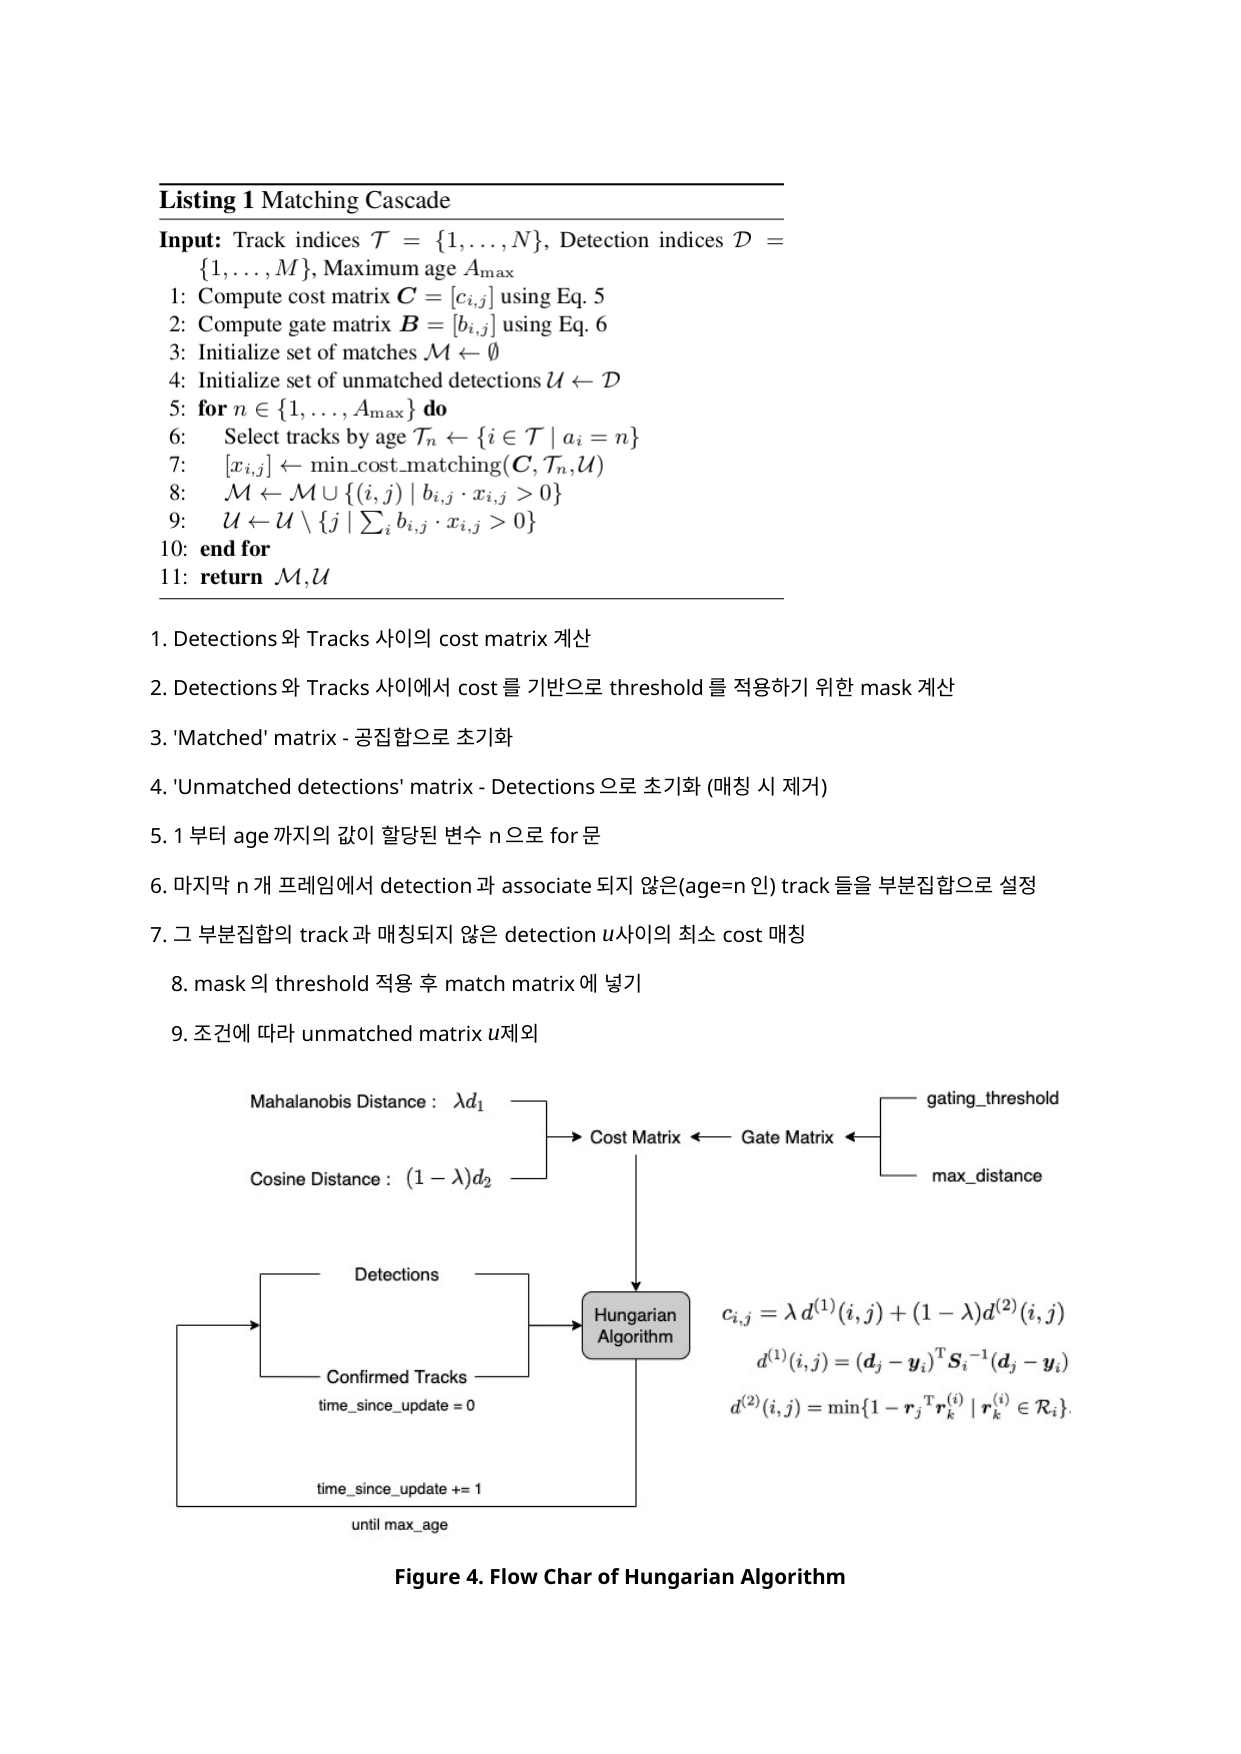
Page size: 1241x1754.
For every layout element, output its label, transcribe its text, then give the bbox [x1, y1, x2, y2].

text 4. 'Unmatched detections' matrix - Detections으로 초기화 (매칭 시 제거) [150, 770, 1090, 801]
text 8. mask의 threshold 적용 후 match matrix에 넣기 [171, 968, 1090, 998]
text 1. Detections와 Tracks 사이의 cost matrix 계산 [150, 622, 1090, 652]
text 2. Detections와 Tracks 사이에서 cost를 기반으로 threshold를 적용하기 위한 mask 계산 [150, 671, 1090, 702]
picture [168, 1066, 1072, 1543]
text 5. 1부터 age까지의 값이 할당된 변수 n으로 for문 [150, 819, 1090, 850]
text 3. 'Matched' matrix - 공집합으로 초기화 [150, 721, 1090, 751]
text Figure 4. Flow Char of Hungarian Algorithm [150, 1562, 1090, 1590]
text 7. 그 부분집합의 track과 매칭되지 않은 detection 사이의 최소 cost 매칭 [150, 918, 1090, 949]
picture [150, 177, 792, 604]
text 9. 조건에 따라 unmatched matrix 제외 [171, 1017, 1090, 1047]
text 6. 마지막 n개 프레임에서 detection과 associate되지 않은(age=n인) track들을 부분집합으로 설정 [150, 869, 1090, 899]
